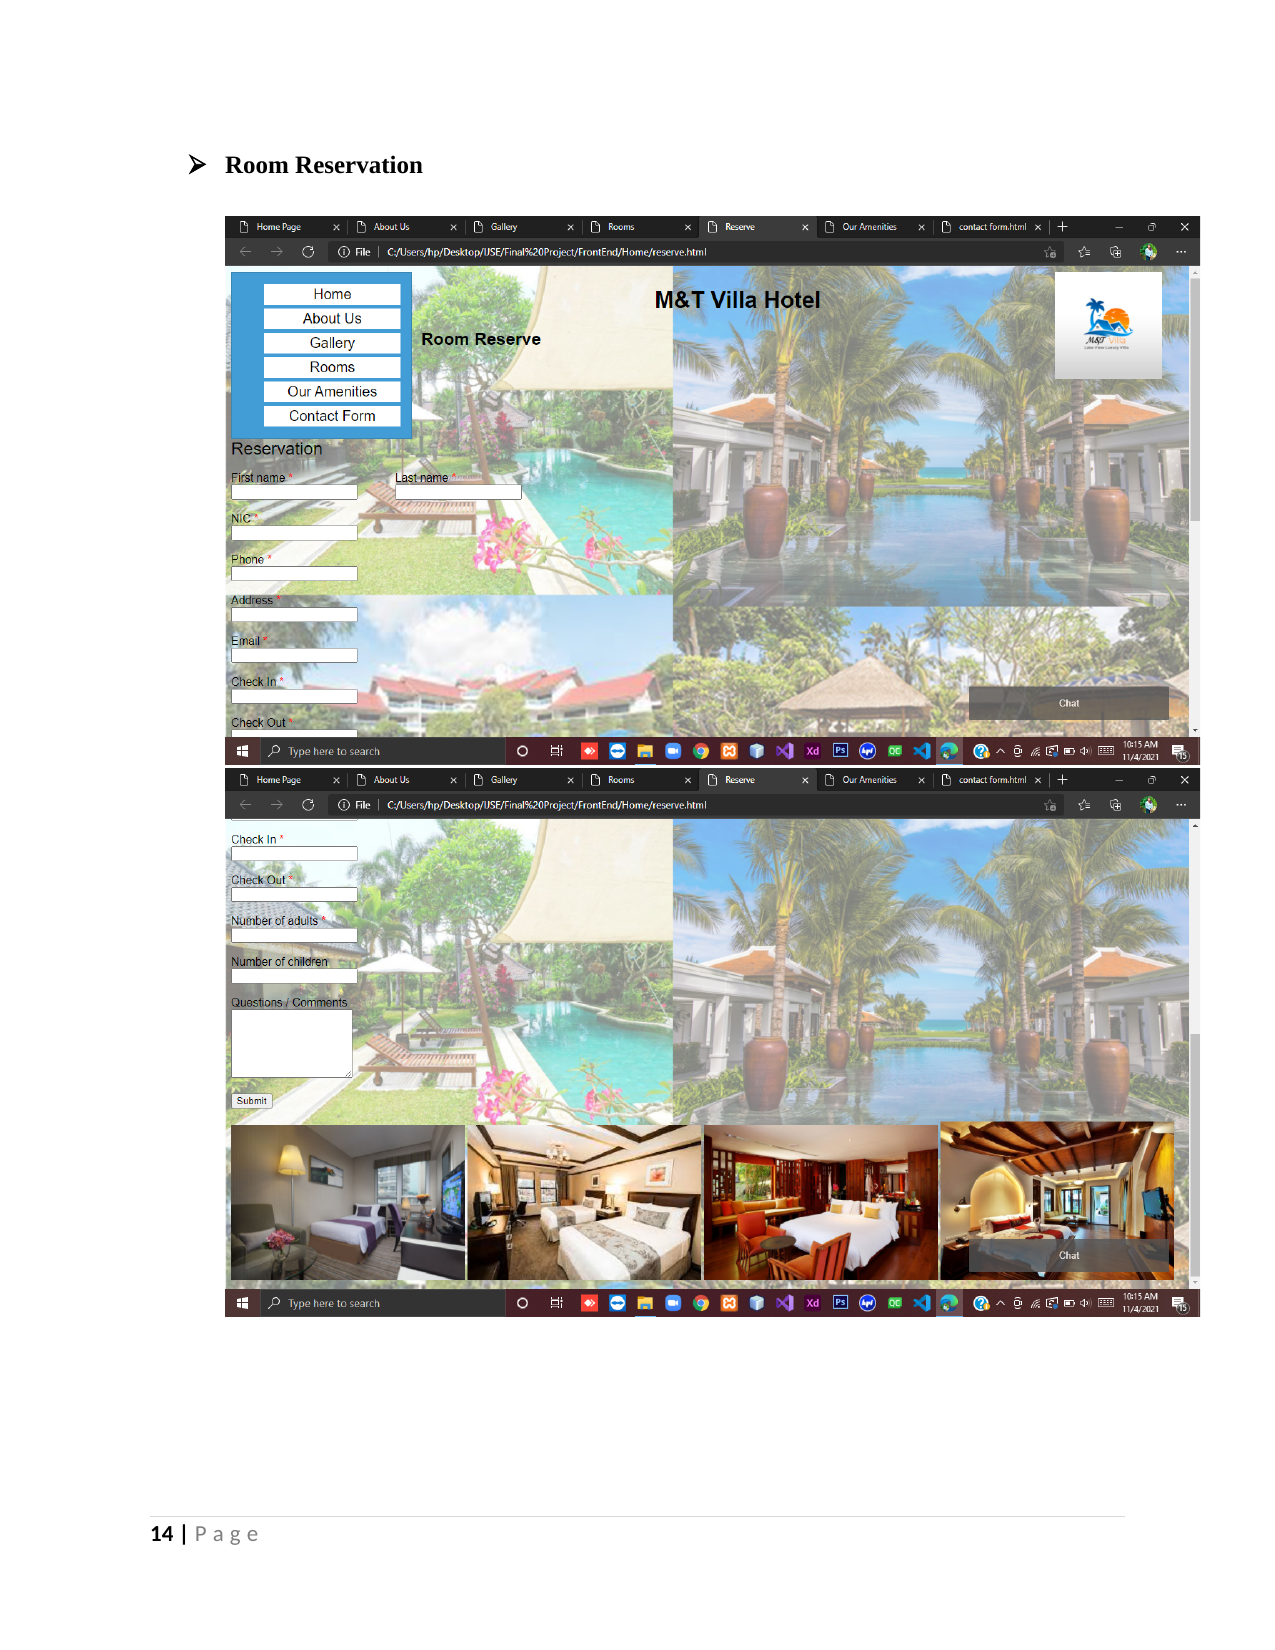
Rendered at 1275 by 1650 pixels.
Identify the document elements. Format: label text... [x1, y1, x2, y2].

list Room Reservation [187, 150, 1125, 179]
picture [225, 216, 1200, 765]
picture [225, 768, 1200, 1317]
